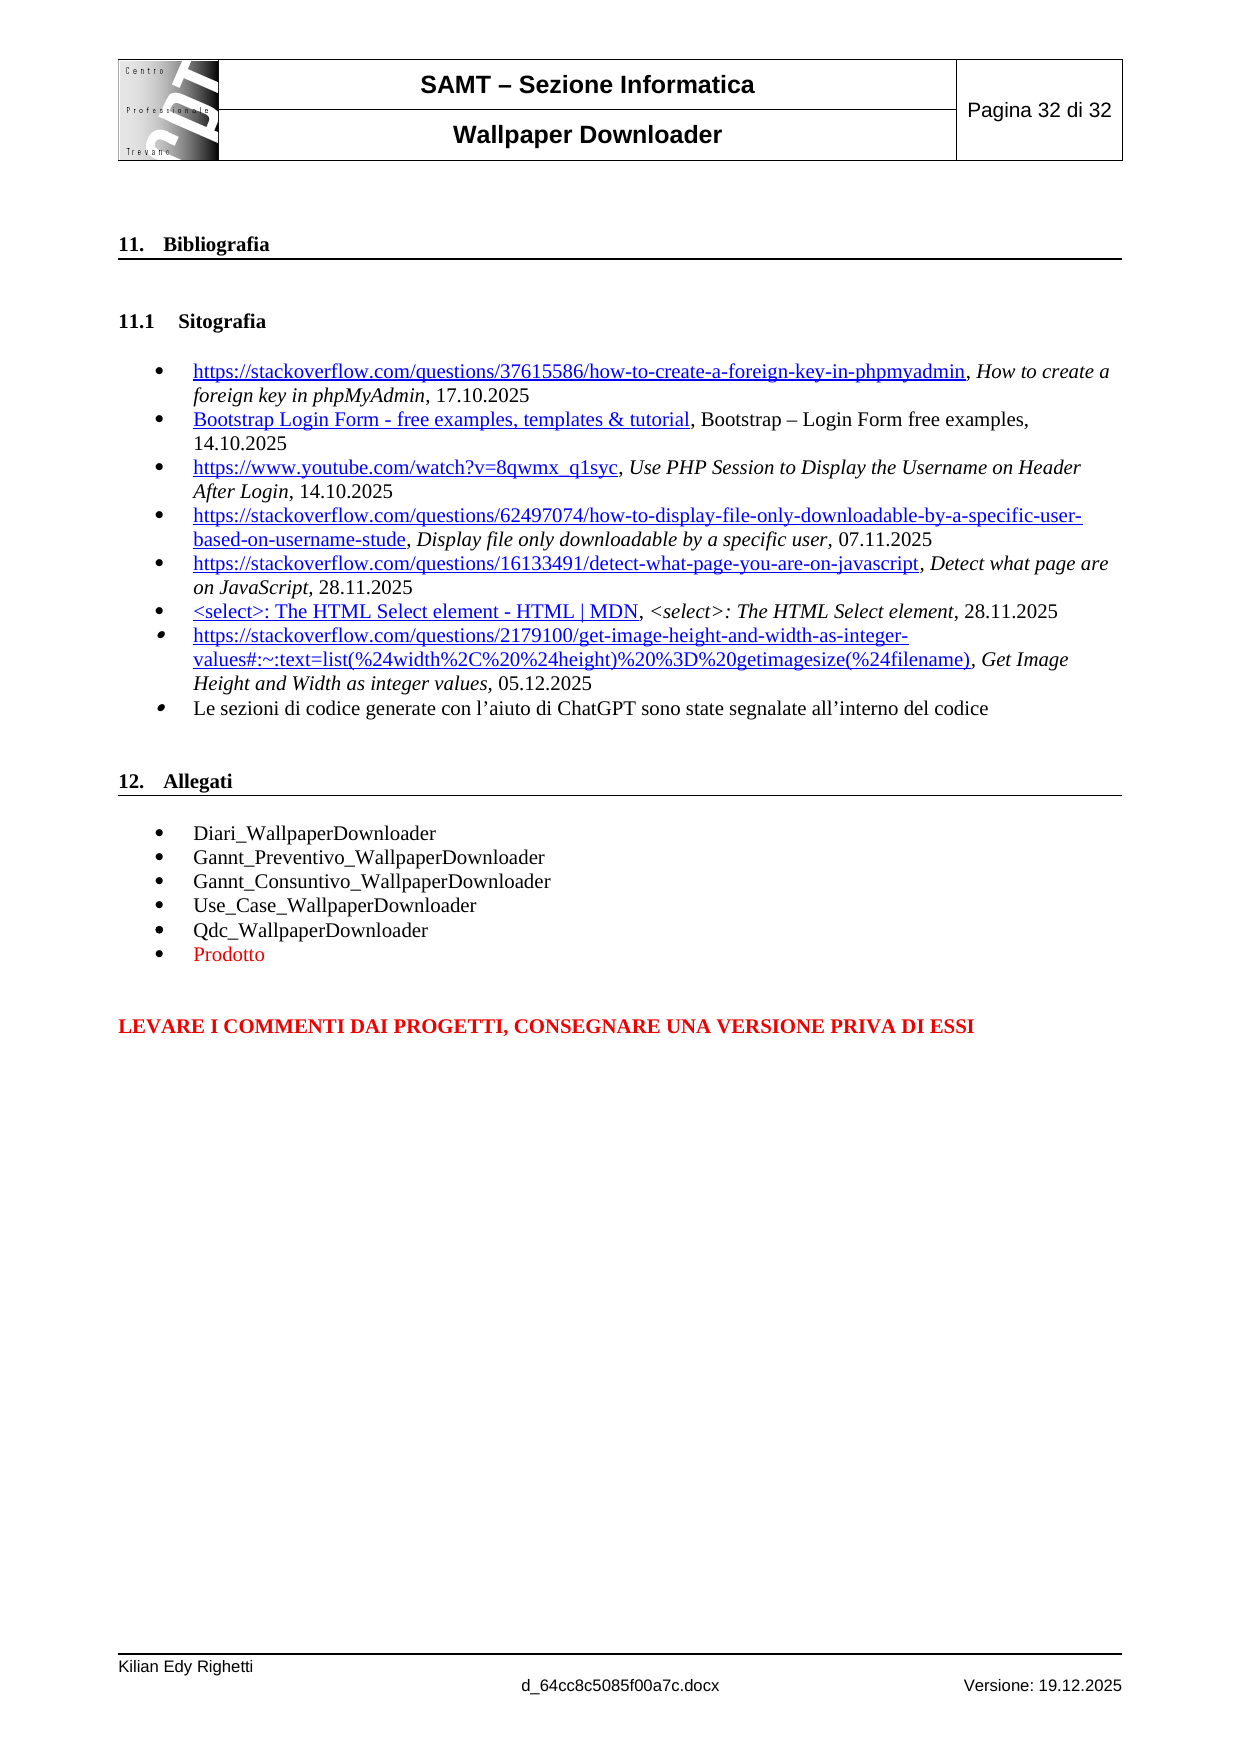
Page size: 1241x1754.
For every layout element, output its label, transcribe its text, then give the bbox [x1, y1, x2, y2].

text LEVARE I COMMENTI DAI PROGETTI, CONSEGNARE UNA VERSIONE PRIVA DI ESSI [118, 1014, 1122, 1038]
list https://www.youtube.com/watch?v=8qwmx_q1syc, Use PHP Session to Display the Username on Header After Login, 14.10.2025 [156, 455, 1122, 503]
subtitle Allegati [118, 768, 1122, 795]
list https://stackoverflow.com/questions/16133491/detect-what-page-you-are-on-javascript, Detect what page are on JavaScript, 28.11.2025 [156, 551, 1122, 599]
list Le sezioni di codice generate con l’aiuto di ChatGPT sono state segnalate all’interno del codice [156, 695, 1122, 719]
list Diari_WallpaperDownloader [156, 821, 1122, 845]
list Gannt_Preventivo_WallpaperDownloader [156, 845, 1122, 869]
list https://stackoverflow.com/questions/37615586/how-to-create-a-foreign-key-in-phpmyadmin, How to create a foreign key in phpMyAdmin, 17.10.2025 [156, 358, 1122, 407]
list <select>: The HTML Select element - HTML | MDN, <select>: The HTML Select element, 28.11.2025 [156, 599, 1122, 623]
list https://stackoverflow.com/questions/62497074/how-to-display-file-only-downloadable-by-a-specific-user-based-on-username-stude, Display file only downloadable by a specific user, 07.11.2025 [156, 503, 1122, 551]
list Qdc_WallpaperDownloader [156, 917, 1122, 942]
list Bootstrap Login Form - free examples, templates & tutorial, Bootstrap – Login Form free examples, 14.10.2025 [156, 407, 1122, 455]
list Use_Case_WallpaperDownloader [156, 893, 1122, 917]
subtitle Sitografia [118, 309, 1122, 333]
picture [118, 60, 219, 160]
list Prodotto [156, 942, 1122, 966]
subtitle Bibliografia [118, 232, 1122, 258]
list Gannt_Consuntivo_WallpaperDownloader [156, 869, 1122, 893]
list https://stackoverflow.com/questions/2179100/get-image-height-and-width-as-integer-values#:~:text=list(%24width%2C%20%24height)%20%3D%20getimagesize(%24filename), Get Image Height and Width as integer values, 05.12.2025 [156, 623, 1122, 695]
